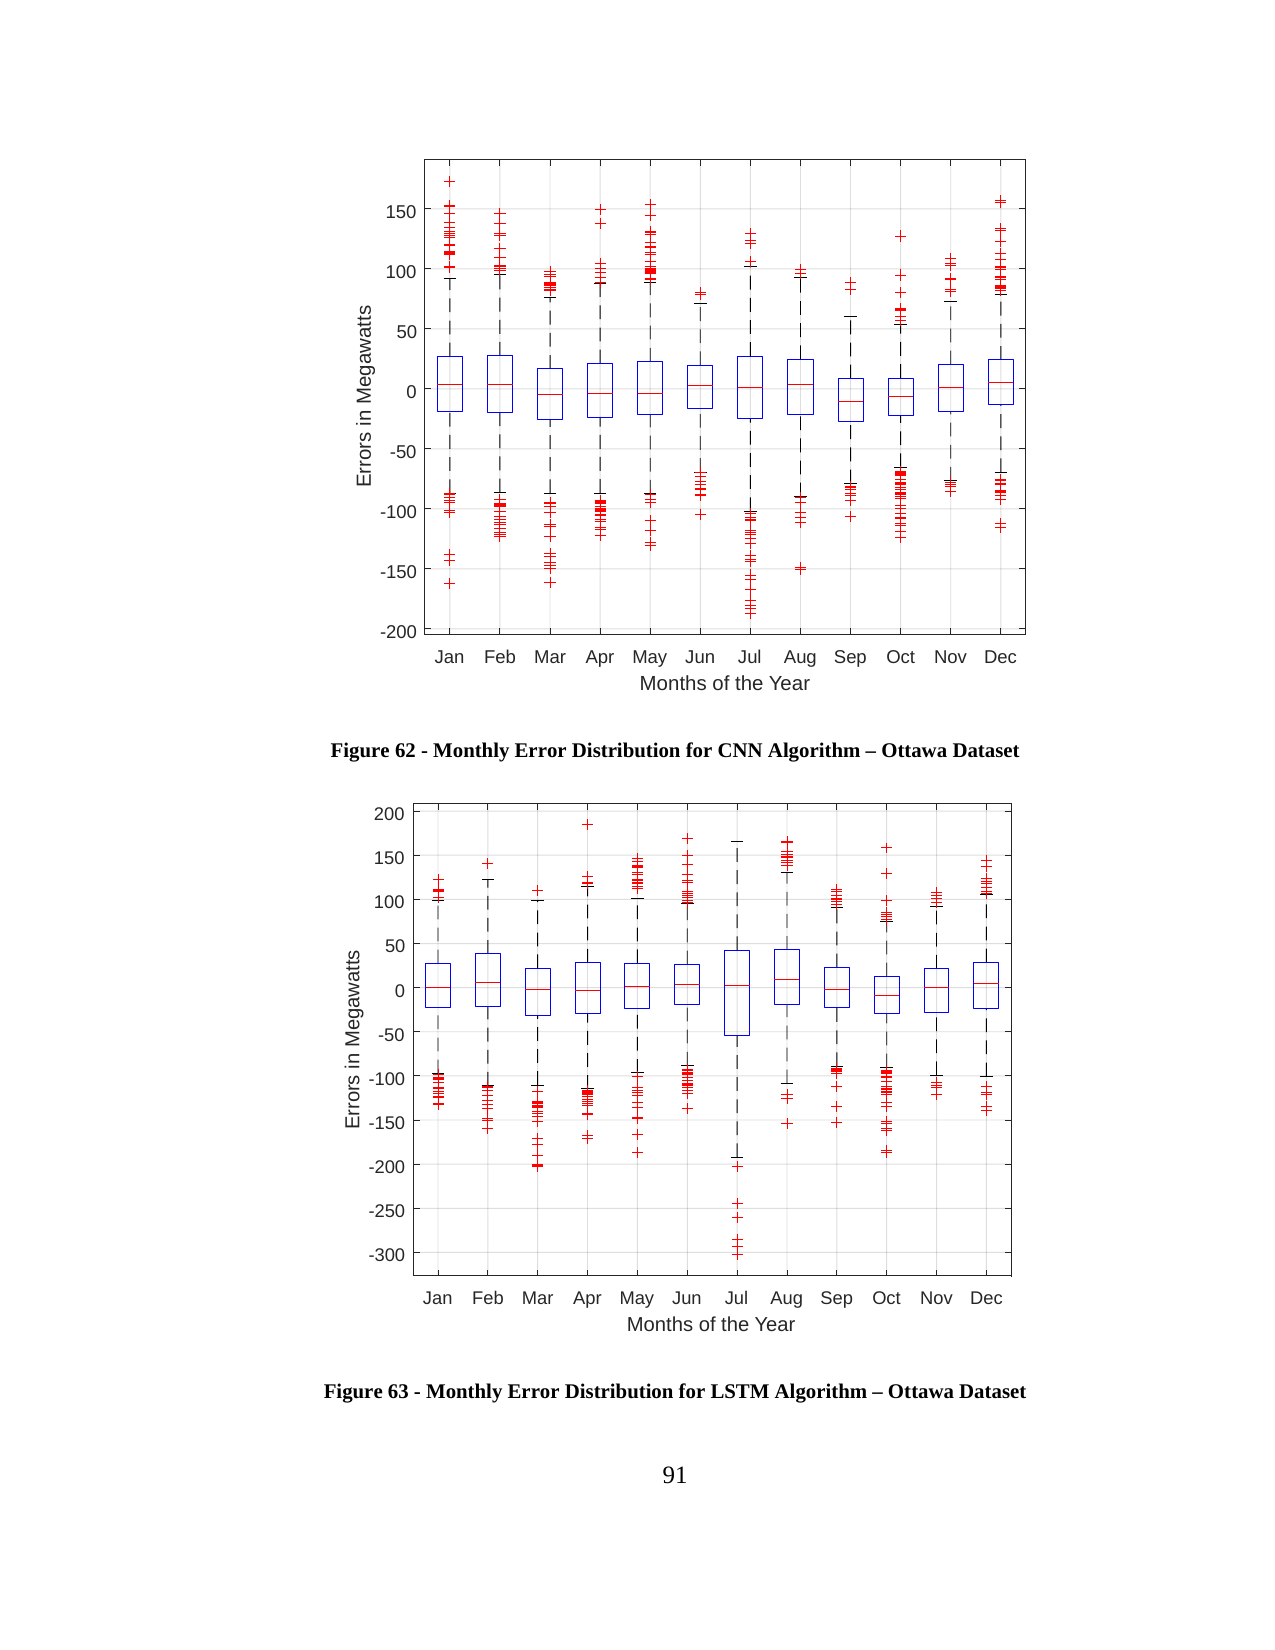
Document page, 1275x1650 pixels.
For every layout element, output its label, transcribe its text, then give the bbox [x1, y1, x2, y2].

text Figure 63 - Monthly Error Distribution for LSTM Algorithm – Ottawa Dataset [225, 1379, 1125, 1403]
text Figure 62 - Monthly Error Distribution for CNN Algorithm – Ottawa Dataset [225, 738, 1125, 762]
